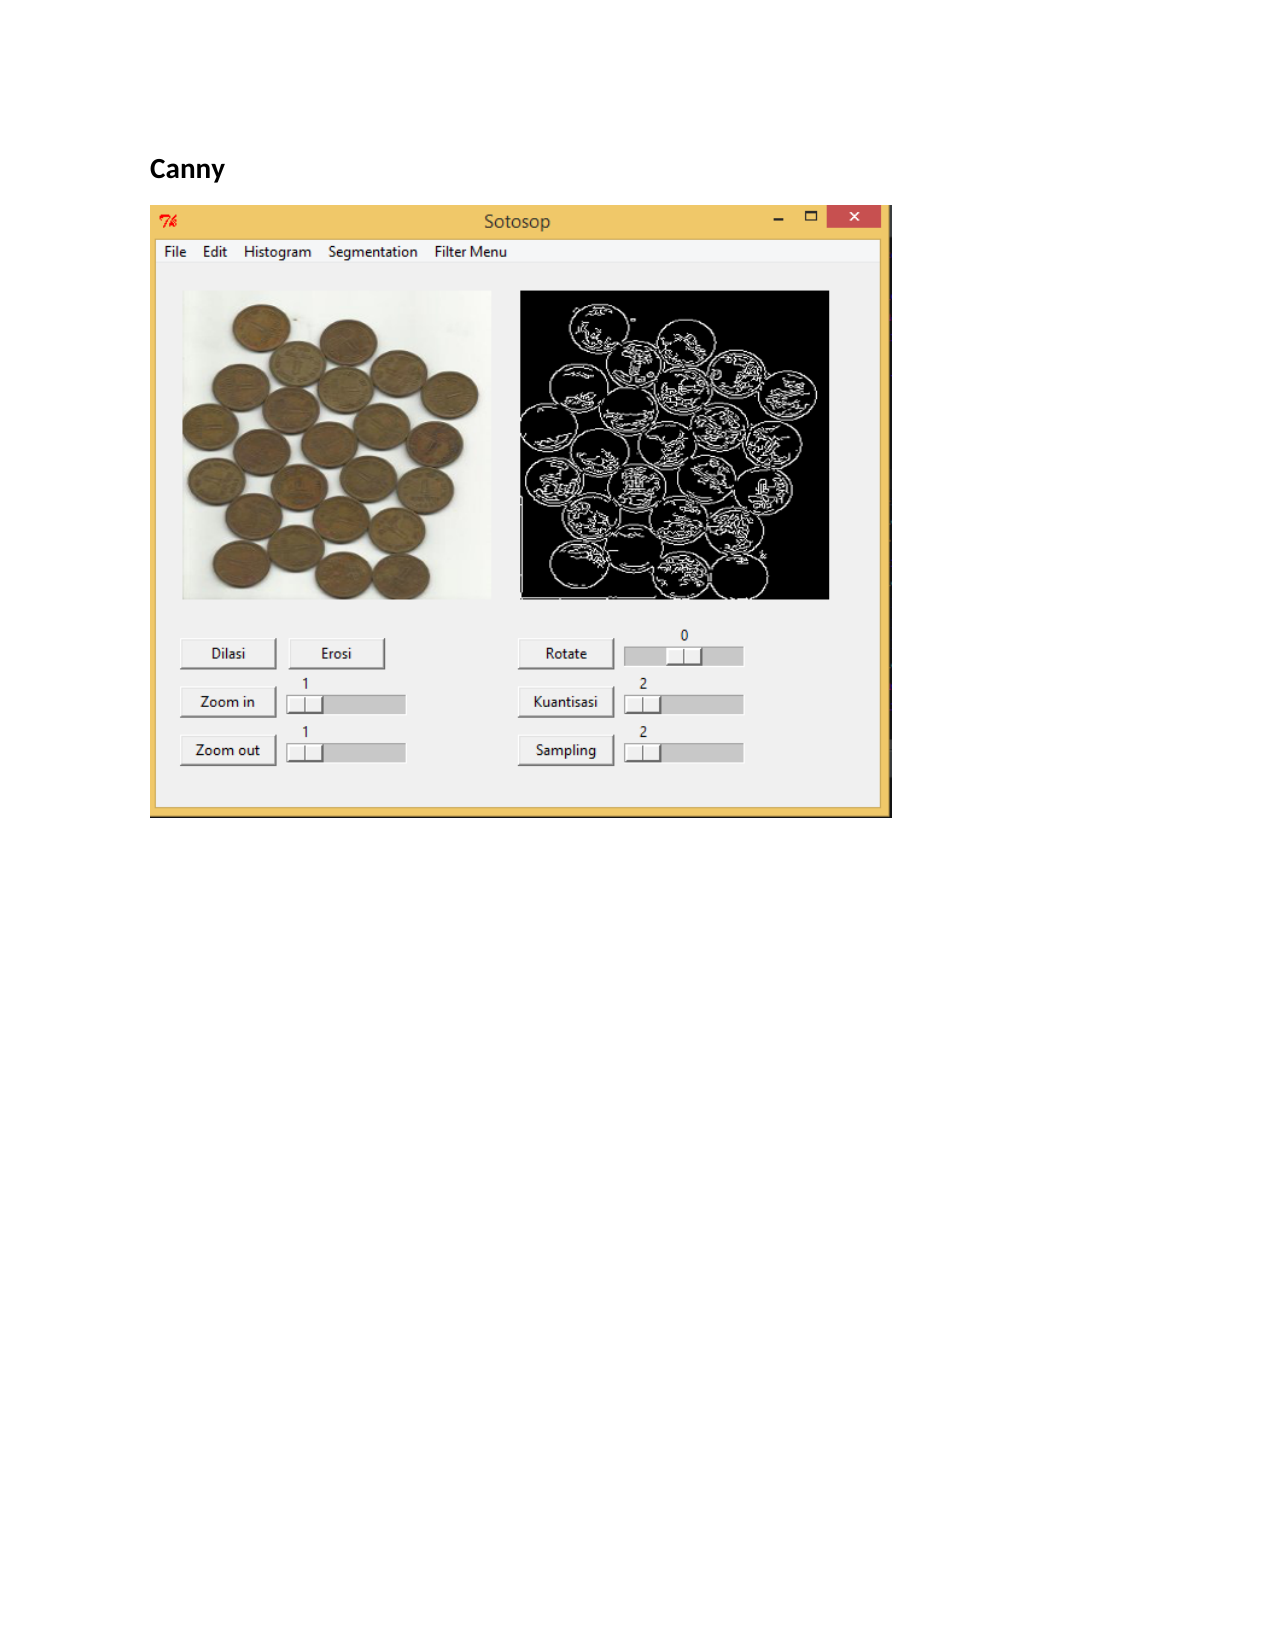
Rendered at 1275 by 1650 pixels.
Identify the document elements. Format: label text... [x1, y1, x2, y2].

text Canny [150, 150, 1125, 186]
picture [150, 205, 892, 818]
